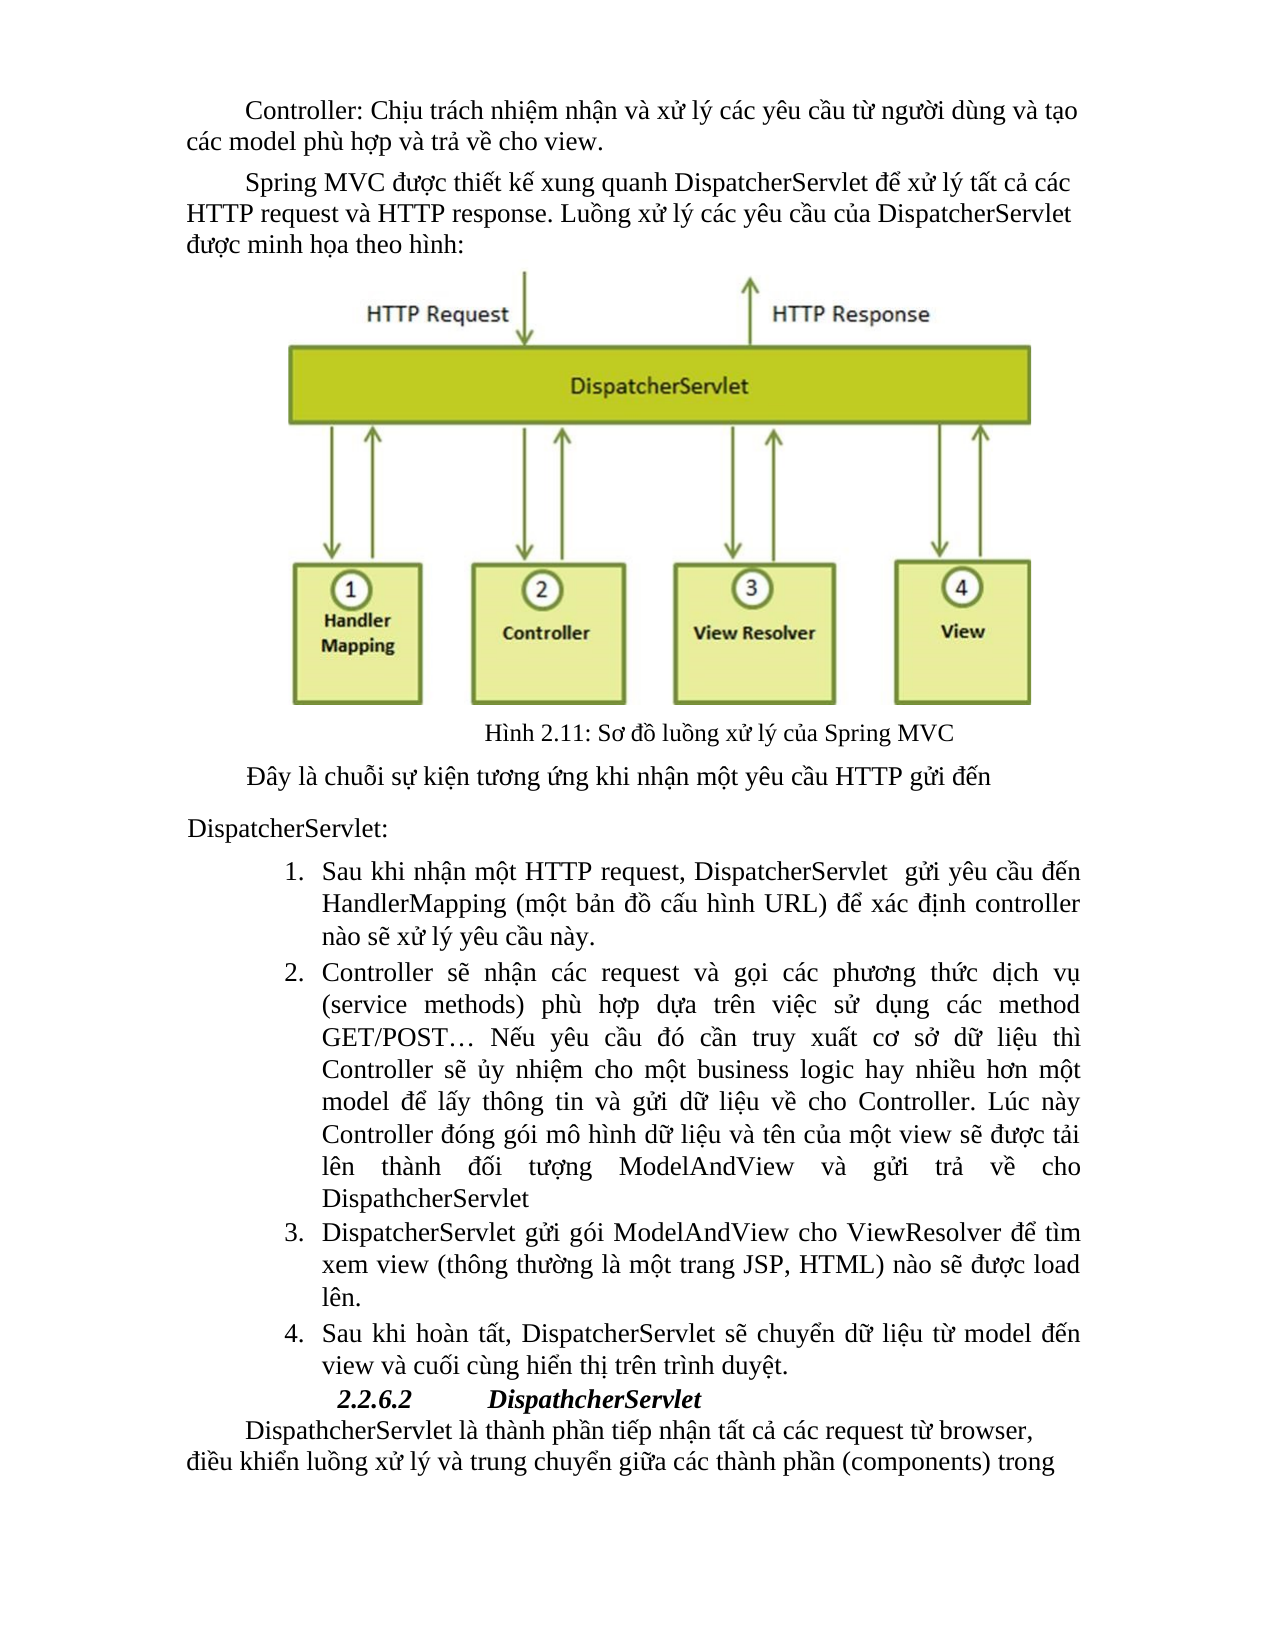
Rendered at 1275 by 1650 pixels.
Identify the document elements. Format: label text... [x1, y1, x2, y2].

text Controller: Chịu trách nhiệm nhận và xử lý các yêu cầu từ người dùng và tạo các model phù hợp và trả về cho view. [186, 94, 1082, 156]
list Controller sẽ nhận các request và gọi các phương thức dịch vụ (service methods) phù hợp dựa trên việc sử dụng các method GET/POST… Nếu yêu cầu đó cần truy xuất cơ sở dữ liệu thì Controller sẽ ủy nhiệm cho một business logic hay nhiều hơn một model để lấy thông tin và gửi dữ liệu về cho Controller. Lúc này Controller đóng gói mô hình dữ liệu và tên của một view sẽ được tải lên thành đối tượng ModelAndView và gửi trả về cho DispathcherServlet [284, 956, 1082, 1213]
list Sau khi hoàn tất, DispatcherServlet sẽ chuyển dữ liệu từ model đến view và cuối cùng hiển thị trên trình duyệt. [284, 1317, 1082, 1380]
picture [288, 259, 1032, 705]
subtitle 2.2.6.2 DispathcherServlet [262, 1383, 1087, 1414]
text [186, 1414, 1082, 1476]
text Đây là chuỗi sự kiện tương ứng khi nhận một yêu cầu HTTP gửi đến [246, 761, 1082, 792]
list Sau khi nhận một HTTP request, DispatcherServlet gửi yêu cầu đến HandlerMapping (một bản đồ cấu hình URL) để xác định controller nào sẽ xử lý yêu cầu này. [284, 855, 1082, 951]
text Spring MVC được thiết kế xung quanh DispatcherServlet để xử lý tất cả các HTTP request và HTTP response. Luồng xử lý các yêu cầu của DispatcherServlet được minh họa theo hình: [186, 166, 1082, 259]
list DispatcherServlet gửi gói ModelAndView cho ViewResolver để tìm xem view (thông thường là một trang JSP, HTML) nào sẽ được load lên. [284, 1216, 1082, 1312]
subtitle Hình 2.11: Sơ đồ luồng xử lý của Spring MVC [186, 718, 1082, 746]
text DispatcherServlet: [187, 812, 1082, 843]
